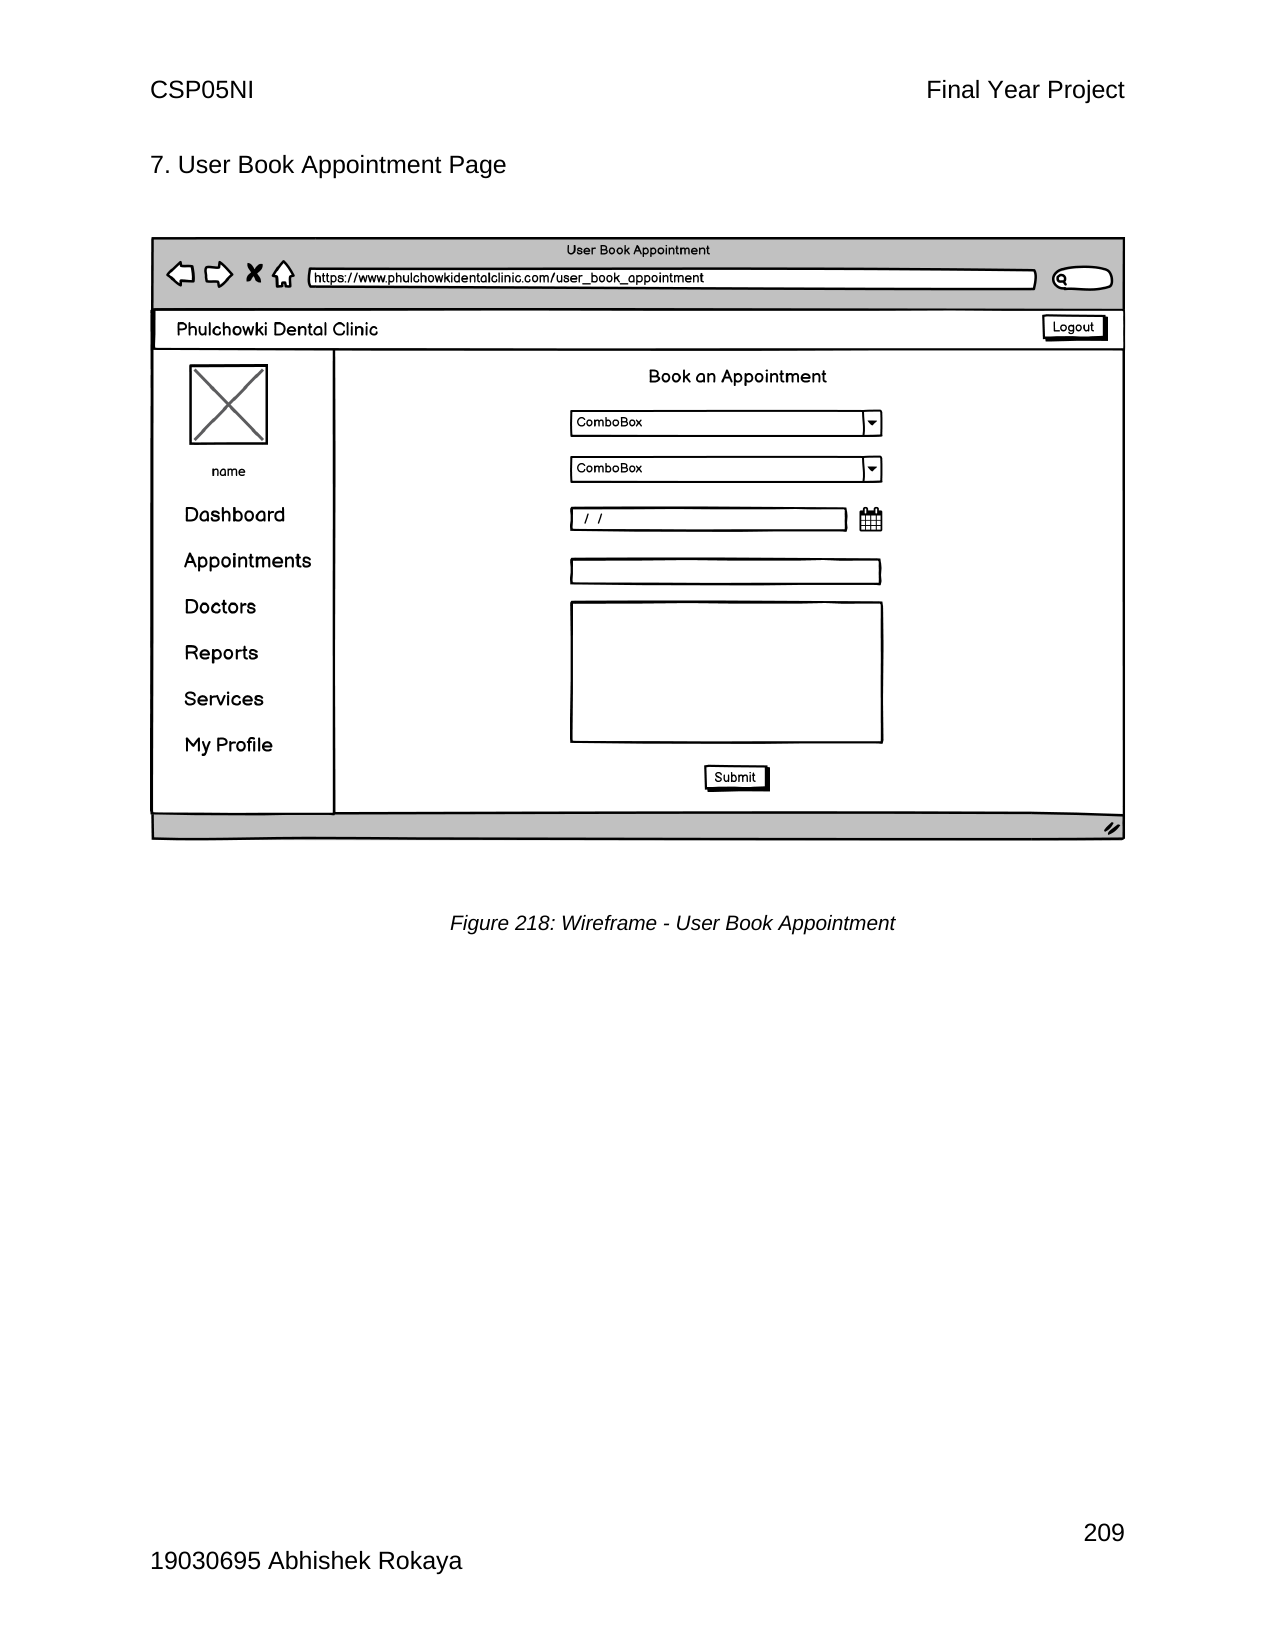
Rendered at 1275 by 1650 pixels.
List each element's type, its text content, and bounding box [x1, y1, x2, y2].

picture [150, 236, 1125, 841]
text 7. User Book Appointment Page [150, 150, 1125, 179]
text Figure 218: Wireframe - User Book Appointment [375, 911, 1125, 935]
